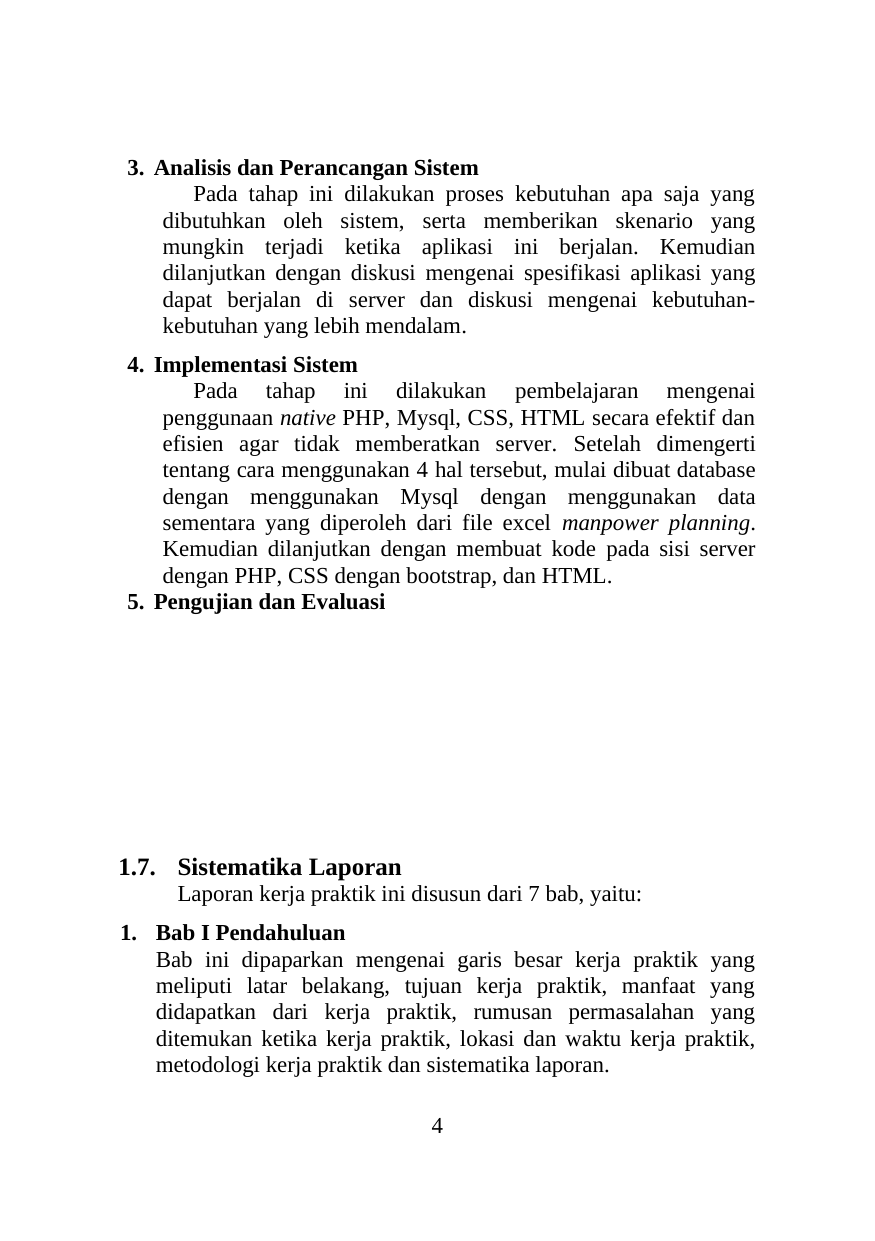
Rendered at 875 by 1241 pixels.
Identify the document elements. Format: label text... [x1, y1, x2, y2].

text Bab ini dipaparkan mengenai garis besar kerja praktik yang meliputi latar belakang, tujuan kerja praktik, manfaat yang didapatkan dari kerja praktik, rumusan permasalahan yang ditemukan ketika kerja praktik, lokasi dan waktu kerja praktik, metodologi kerja praktik dan sistematika laporan. [156, 946, 756, 1077]
text Laporan kerja praktik ini disusun dari 7 bab, yaitu: [118, 881, 756, 907]
list Sistematika Laporan [118, 852, 756, 881]
text Pada tahap ini dilakukan proses kebutuhan apa saja yang dibutuhkan oleh sistem, serta memberikan skenario yang mungkin terjadi ketika aplikasi ini berjalan. Kemudian dilanjutkan dengan diskusi mengenai spesifikasi aplikasi yang dapat berjalan di server dan diskusi mengenai kebutuhan-kebutuhan yang lebih mendalam. [162, 180, 756, 338]
list Implementasi Sistem [127, 351, 756, 377]
list Bab I Pendahuluan [137, 919, 756, 946]
list Pengujian dan Evaluasi [127, 588, 756, 614]
text Pada tahap ini dilakukan pembelajaran mengenai penggunaan native PHP, Mysql, CSS, HTML secara efektif dan efisien agar tidak memberatkan server. Setelah dimengerti tentang cara menggunakan 4 hal tersebut, mulai dibuat database dengan menggunakan Mysql dengan menggunakan data sementara yang diperoleh dari file excel manpower planning. Kemudian dilanjutkan dengan membuat kode pada sisi server dengan PHP, CSS dengan bootstrap, dan HTML. [162, 377, 756, 588]
list Analisis dan Perancangan Sistem [127, 154, 756, 180]
